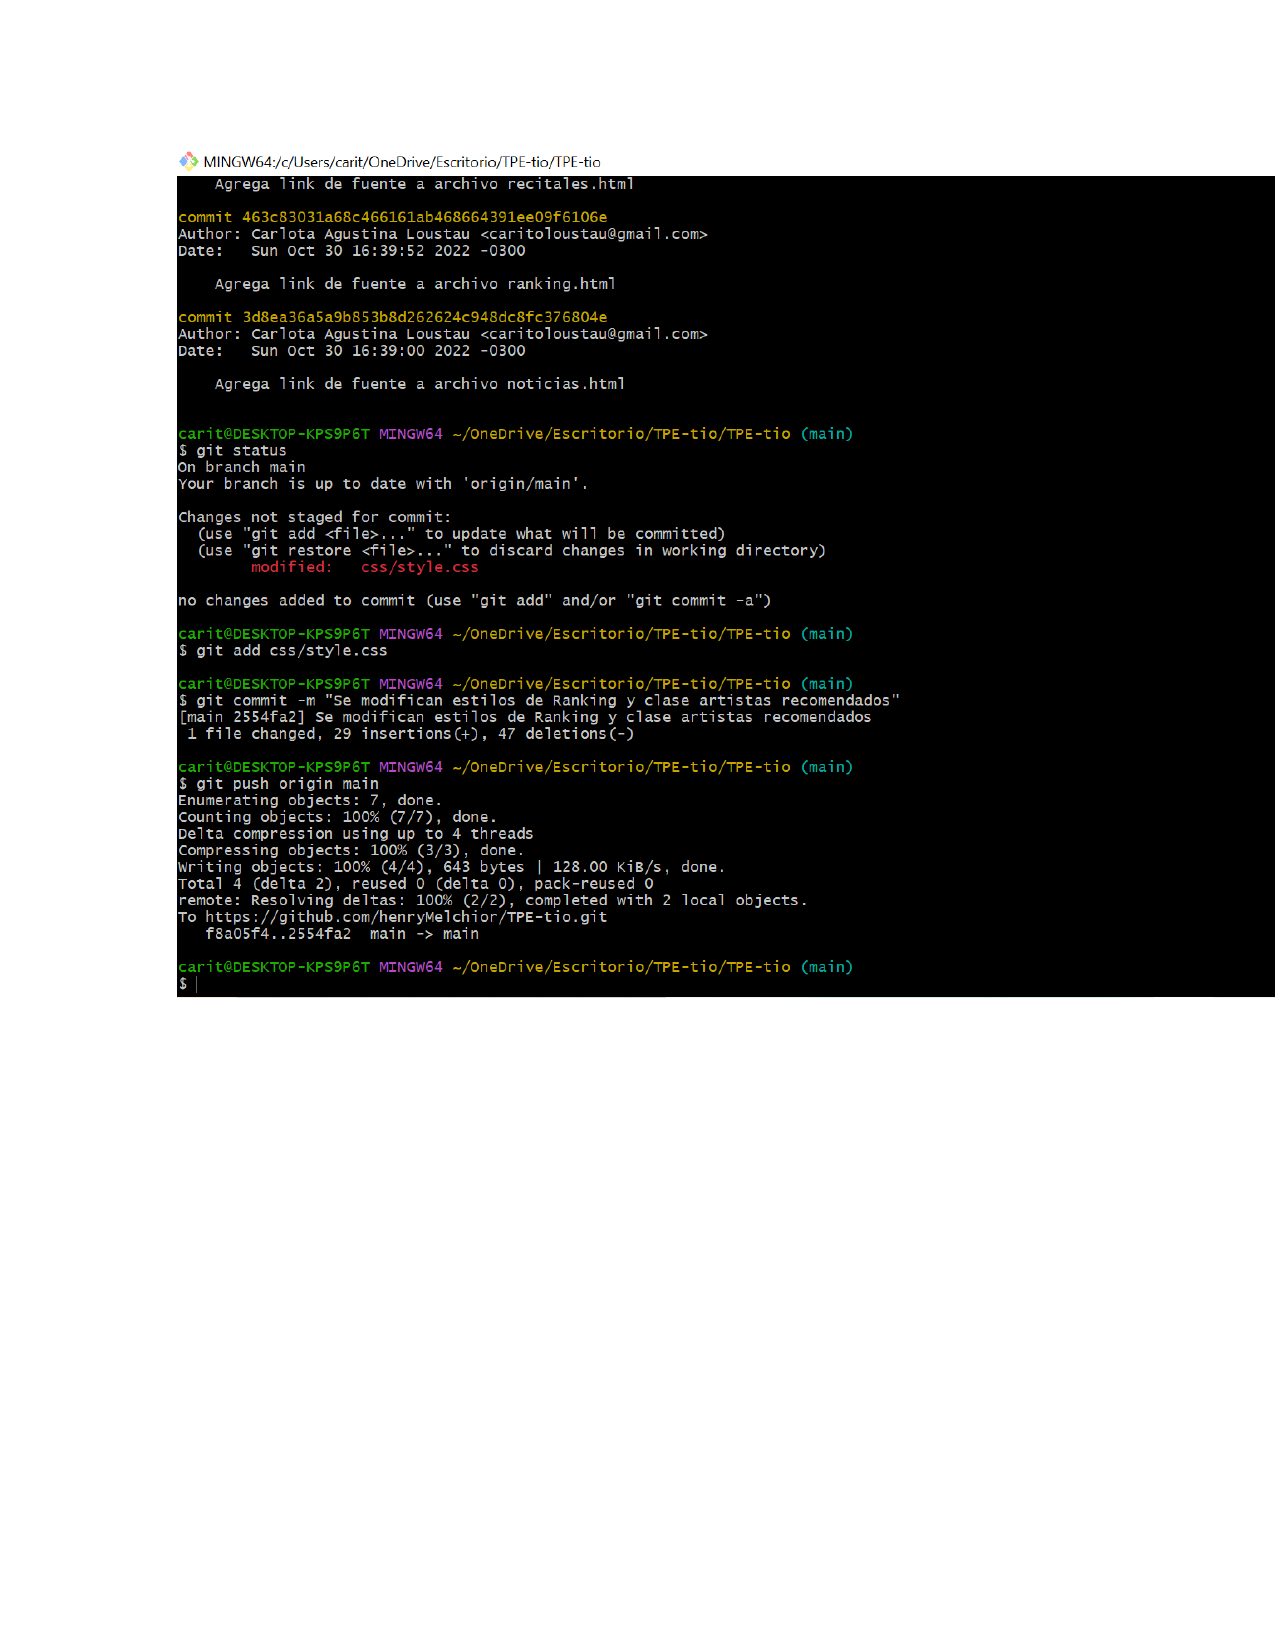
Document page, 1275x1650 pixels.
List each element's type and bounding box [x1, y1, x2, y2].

picture [177, 147, 1275, 998]
